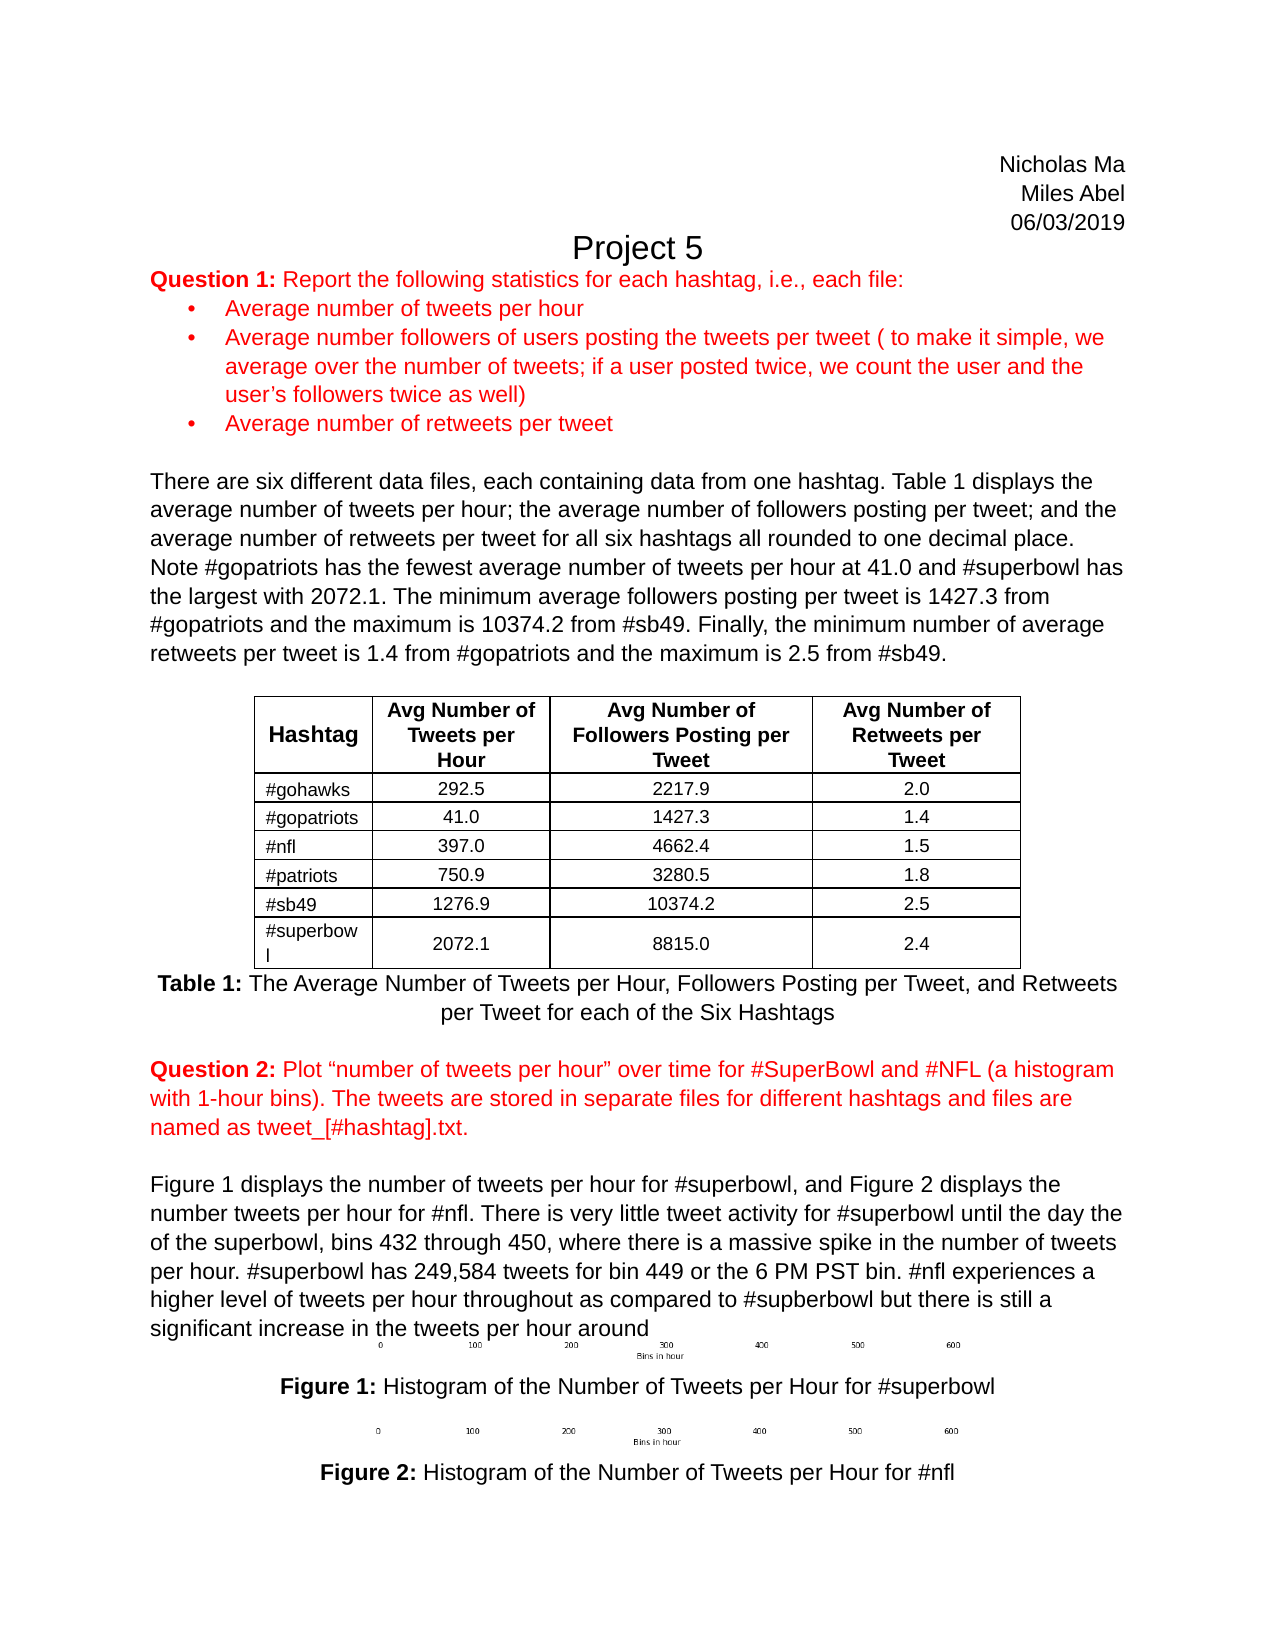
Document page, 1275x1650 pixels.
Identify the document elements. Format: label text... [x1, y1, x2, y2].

table_cell 41.0 [373, 803, 549, 830]
table_cell 1.8 [813, 860, 1020, 887]
table_cell 397.0 [373, 831, 549, 858]
text Question 1: Report the following statistics for each hashtag, i.e., each file: [150, 265, 1125, 294]
table_cell 1427.3 [551, 803, 812, 830]
table_cell #sb49 [255, 889, 372, 916]
table_cell 8815.0 [551, 918, 812, 968]
table_header Hashtag [255, 697, 372, 772]
table_cell #superbowl [255, 918, 372, 968]
table_cell 2072.1 [373, 918, 549, 968]
text Figure 2: Histogram of the Number of Tweets per Hour for #nfl [150, 1457, 1125, 1486]
table_cell 2.0 [813, 774, 1020, 801]
text Figure 1: Histogram of the Number of Tweets per Hour for #superbowl [150, 1371, 1125, 1400]
table_cell #gohawks [255, 774, 372, 801]
table_cell 1276.9 [373, 889, 549, 916]
text Question 2: Plot “number of tweets per hour” over time for #SuperBowl and #NFL (a histogram with 1-hour bins). The tweets are stored in separate files for different hashtags and files are named as tweet_[#hashtag].txt. [150, 1055, 1125, 1141]
table_cell 10374.2 [551, 889, 812, 916]
table_cell #nfl [255, 831, 372, 858]
table_header Avg Number of Tweets per Hour [373, 697, 549, 772]
table_cell 292.5 [373, 774, 549, 801]
text Project 5 [150, 236, 1125, 265]
table_cell 1.4 [813, 803, 1020, 830]
list Average number followers of users posting the tweets per tweet ( to make it simple, we average over the number of tweets; if a user posted twice, we count the user and the user’s followers twice as well) [187, 322, 1125, 409]
table_cell 4662.4 [551, 831, 812, 858]
table_cell 2.4 [813, 918, 1020, 968]
list Average number of retweets per tweet [187, 409, 1125, 437]
text There are six different data files, each containing data from one hashtag. Table 1 displays the average number of tweets per hour; the average number of followers posting per tweet; and the average number of retweets per tweet for all six hashtags all rounded to one decimal place. Note #gopatriots has the fewest average number of tweets per hour at 41.0 and #superbowl has the largest with 2072.1. The minimum average followers posting per tweet is 1427.3 from #gopatriots and the maximum is 10374.2 from #sb49. Finally, the minimum number of average retweets per tweet is 1.4 from #gopatriots and the maximum is 2.5 from #sb49. [150, 466, 1125, 667]
text Nicholas Ma [150, 150, 1125, 179]
table_cell #patriots [255, 860, 372, 887]
text Table 1: The Average Number of Tweets per Hour, Followers Posting per Tweet, and Retweets per Tweet for each of the Six Hashtags [150, 969, 1125, 1026]
text Miles Abel [150, 179, 1125, 207]
list Average number of tweets per hour [187, 294, 1125, 322]
table_cell 1.5 [813, 831, 1020, 858]
table_cell 2.5 [813, 889, 1020, 916]
table_cell 750.9 [373, 860, 549, 887]
table_header Avg Number of Retweets per Tweet [813, 697, 1020, 772]
table_cell 2217.9 [551, 774, 812, 801]
table_cell 3280.5 [551, 860, 812, 887]
table_cell #gopatriots [255, 803, 372, 830]
text 06/03/2019 [150, 207, 1125, 236]
table_header Avg Number of Followers Posting per Tweet [551, 697, 812, 772]
text Figure 1 displays the number of tweets per hour for #superbowl, and Figure 2 displays the number tweets per hour for #nfl. There is very little tweet activity for #superbowl until the day the of the superbowl, bins 432 through 450, where there is a massive spike in the number of tweets per hour. #superbowl has 249,584 tweets for bin 449 or the 6 PM PST bin. #nfl experiences a higher level of tweets per hour throughout as compared to #supberbowl but there is still a significant increase in the tweets per hour around [150, 1170, 1125, 1342]
